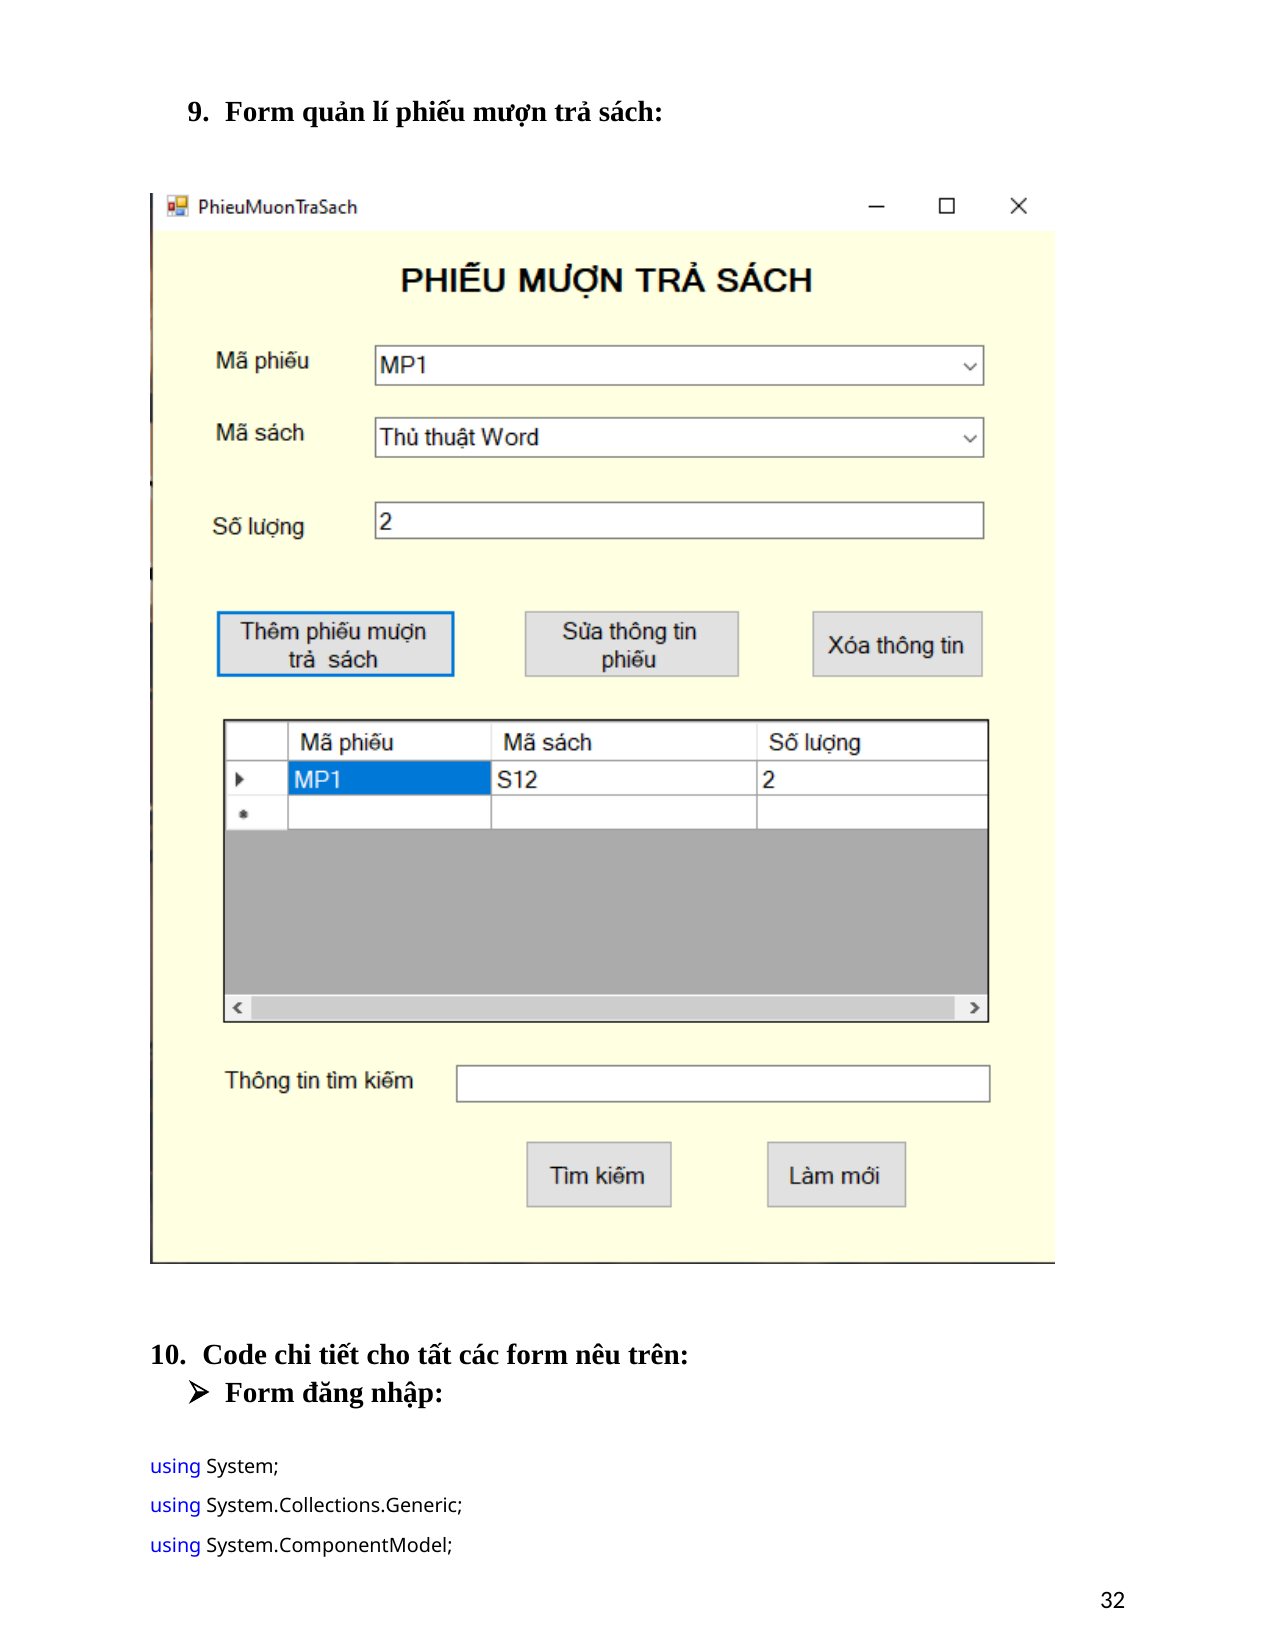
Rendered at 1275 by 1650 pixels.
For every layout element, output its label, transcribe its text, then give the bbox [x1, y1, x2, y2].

text using System; [150, 1452, 1125, 1479]
subtitle Code chi tiết cho tất các form nêu trên: [150, 1337, 1125, 1371]
text using System.Collections.Generic; [150, 1491, 1125, 1518]
subtitle Form đăng nhập: [187, 1375, 1125, 1409]
text using System.ComponentModel; [150, 1531, 1125, 1558]
picture [150, 193, 1055, 1264]
subtitle Form quản lí phiếu mượn trả sách: [187, 94, 1125, 127]
